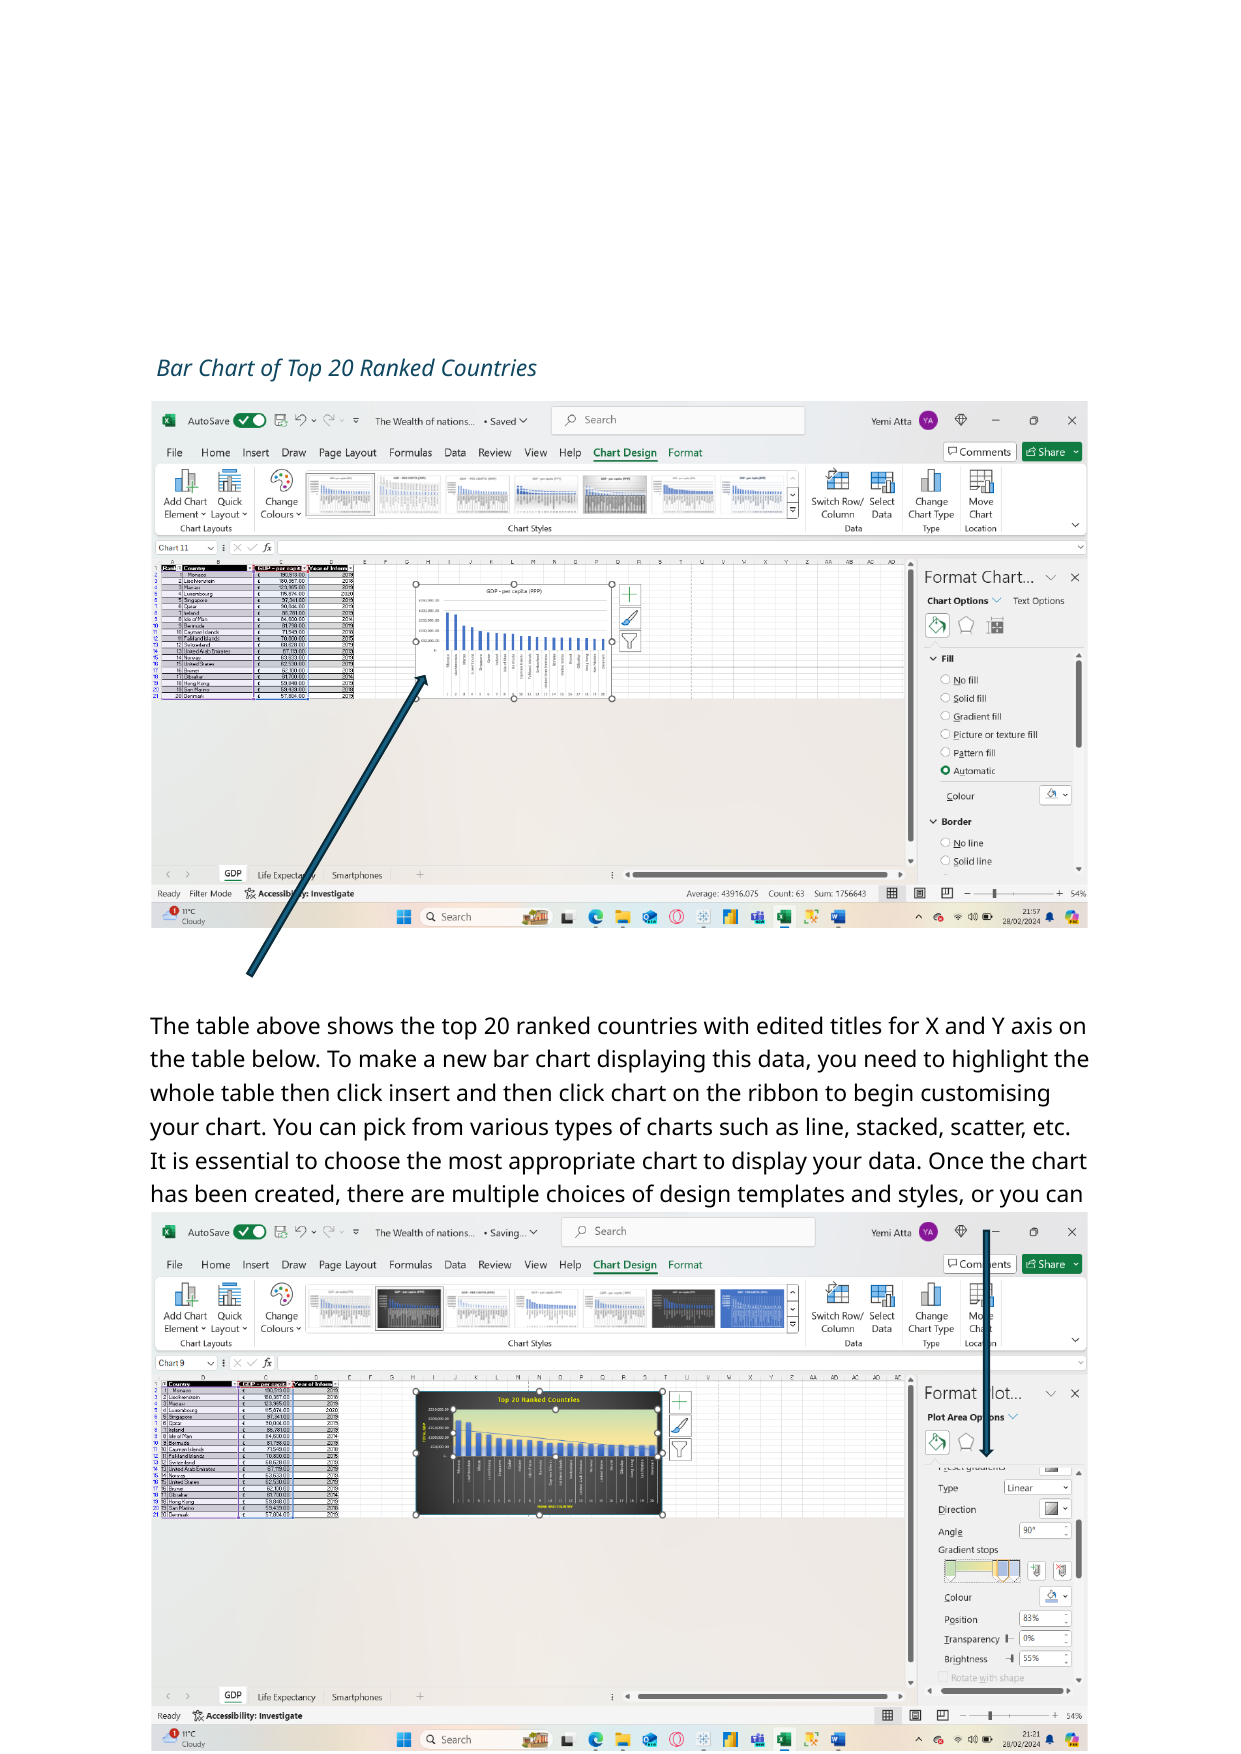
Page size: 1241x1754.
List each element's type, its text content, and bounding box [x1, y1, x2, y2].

text The table above shows the top 20 ranked countries with edited titles for X and Y axis on the table below. To make a new bar chart displaying this data, you need to highlight the whole table then click insert and then click chart on the ribbon to begin customising your chart. You can pick from various types of charts such as line, stacked, scatter, etc. It is essential to choose the most appropriate chart to display your data. Once the chart has been created, there are multiple choices of design templates and styles, or you can manually customise your chart by using the format pane on the right side of your screen, which I prefer as this is where you can be very creative and explore various aspects of data visualisation. [150, 1060, 1090, 1192]
text Bar Chart of Top 20 Ranked Countries [150, 402, 1090, 433]
picture [150, 452, 1087, 977]
picture [150, 1212, 1087, 1750]
